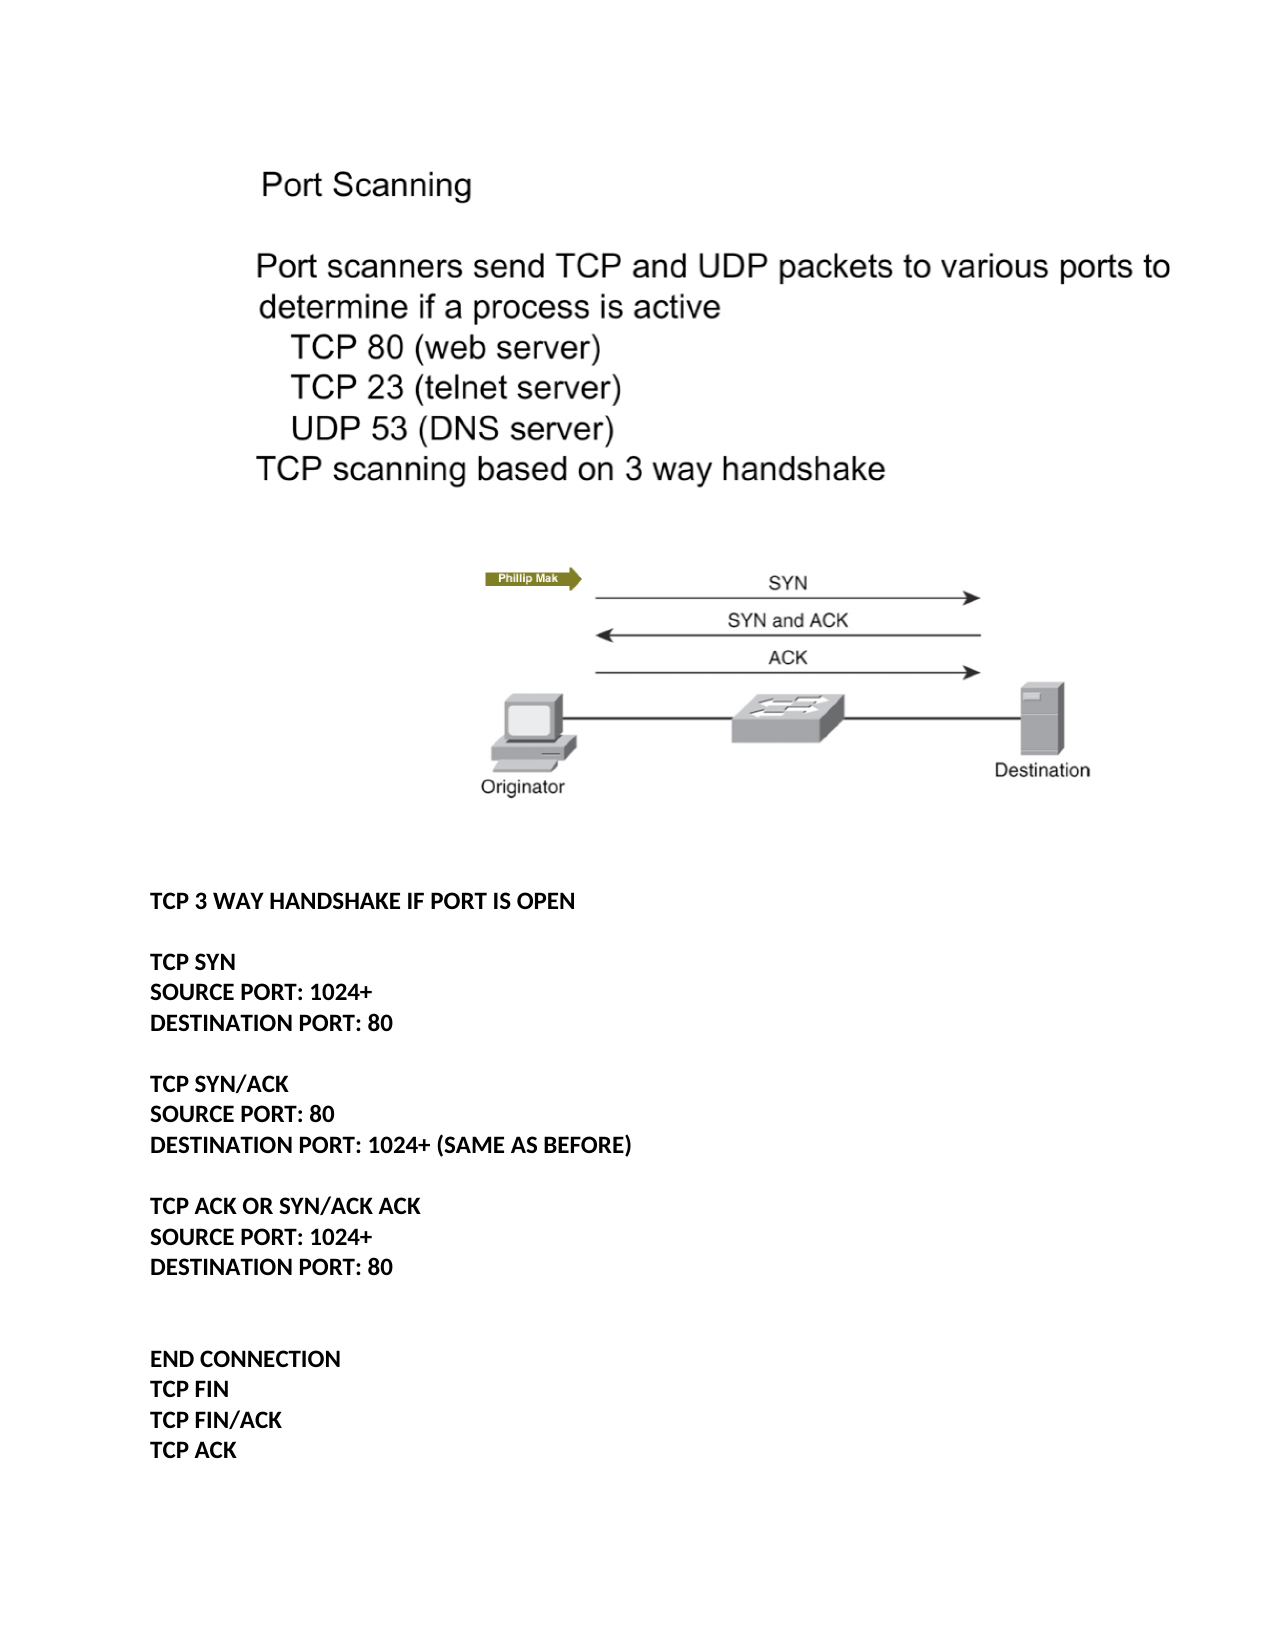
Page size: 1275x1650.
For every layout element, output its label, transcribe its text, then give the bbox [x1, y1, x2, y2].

text TCP 3 WAY HANDSHAKE IF PORT IS OPEN [150, 885, 1125, 915]
text TCP ACK [150, 1434, 1125, 1465]
text SOURCE PORT: 80 [150, 1098, 1125, 1129]
text TCP ACK OR SYN/ACK ACK [150, 1190, 1125, 1221]
text TCP SYN [150, 946, 1125, 976]
text TCP SYN/ACK [150, 1068, 1125, 1098]
text TCP FIN [150, 1373, 1125, 1404]
text SOURCE PORT: 1024+ [150, 1221, 1125, 1251]
text DESTINATION PORT: 80 [150, 1007, 1125, 1037]
picture [225, 150, 1200, 855]
text END CONNECTION [150, 1343, 1125, 1373]
text TCP FIN/ACK [150, 1404, 1125, 1434]
text SOURCE PORT: 1024+ [150, 976, 1125, 1007]
text DESTINATION PORT: 80 [150, 1251, 1125, 1282]
text DESTINATION PORT: 1024+ (SAME AS BEFORE) [150, 1129, 1125, 1159]
